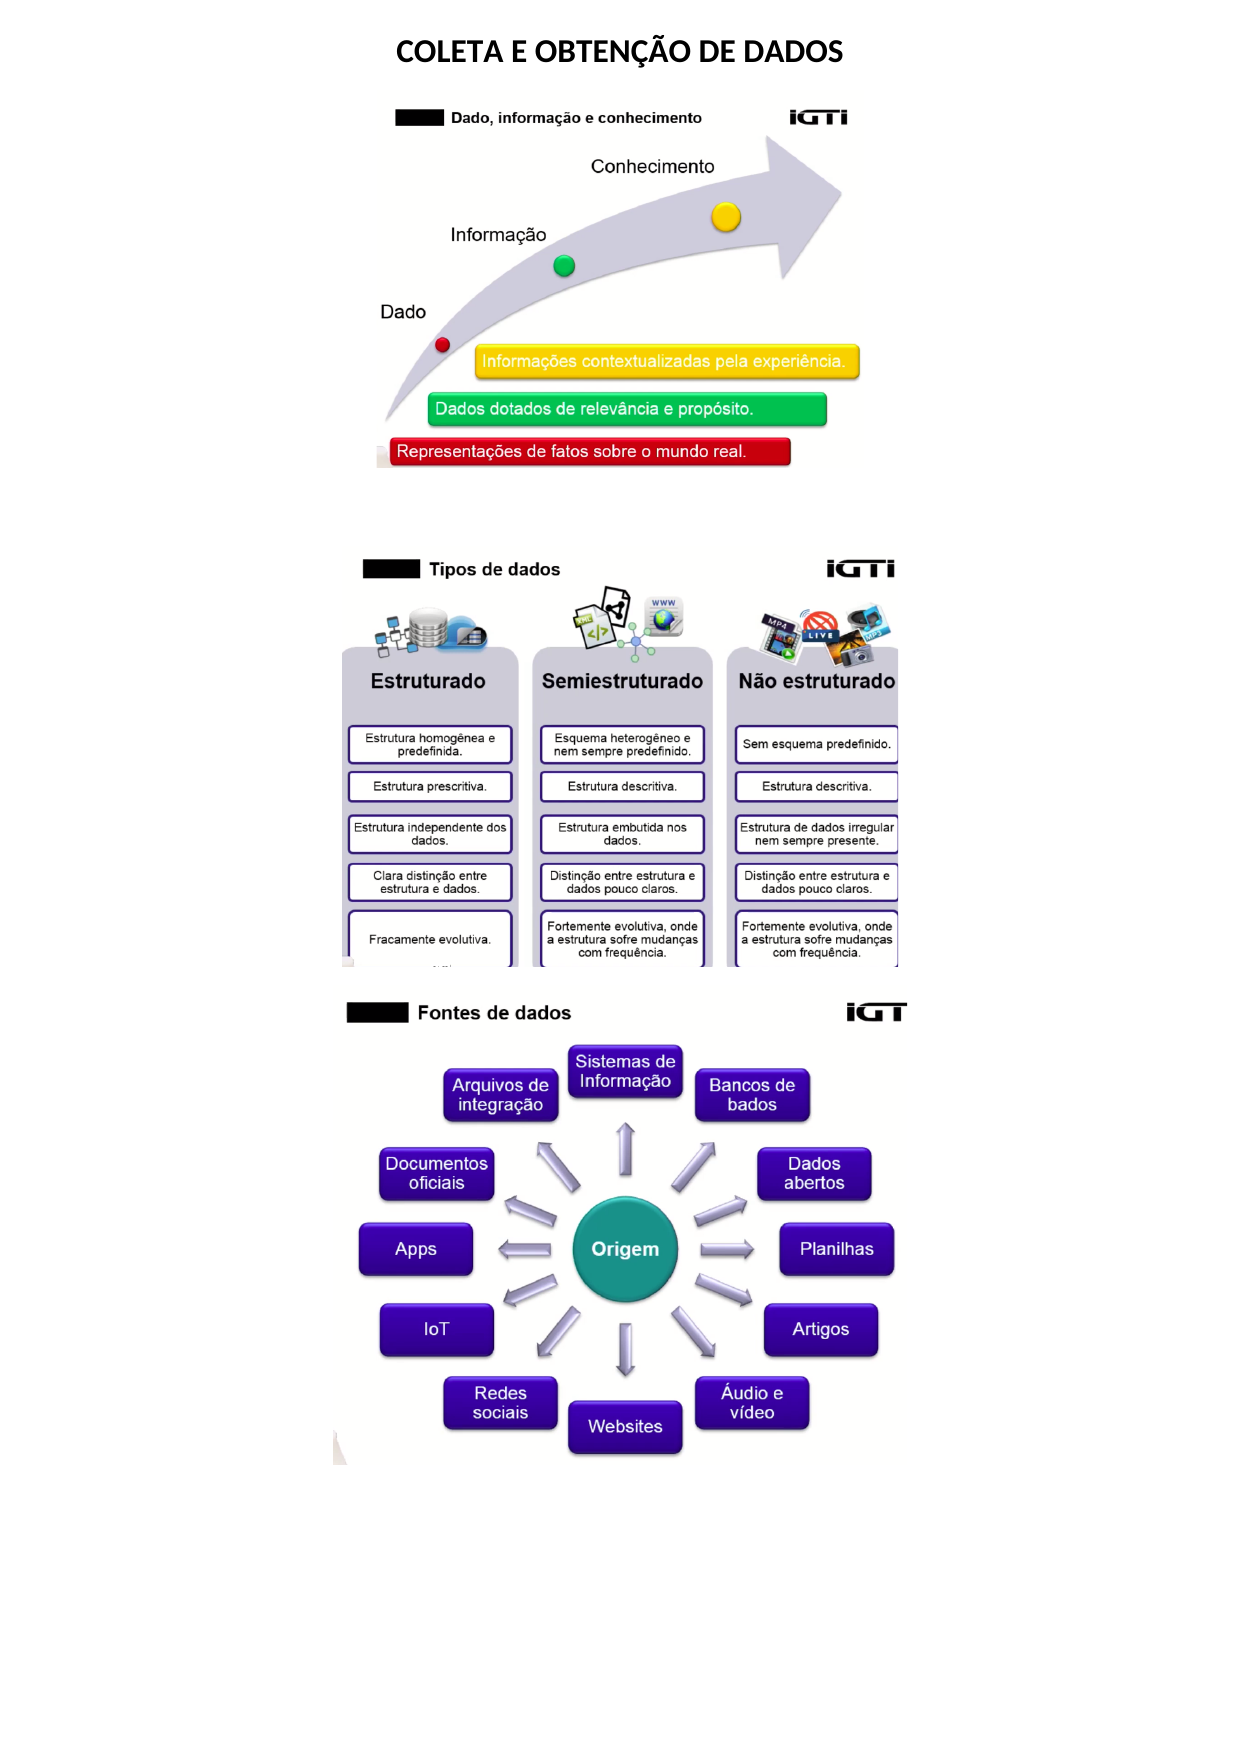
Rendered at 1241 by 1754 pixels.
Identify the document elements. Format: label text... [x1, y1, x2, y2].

text COLETA E OBTENÇÃO DE DADOS [177, 29, 1063, 70]
picture [333, 985, 908, 1465]
picture [376, 90, 864, 468]
picture [342, 546, 899, 967]
